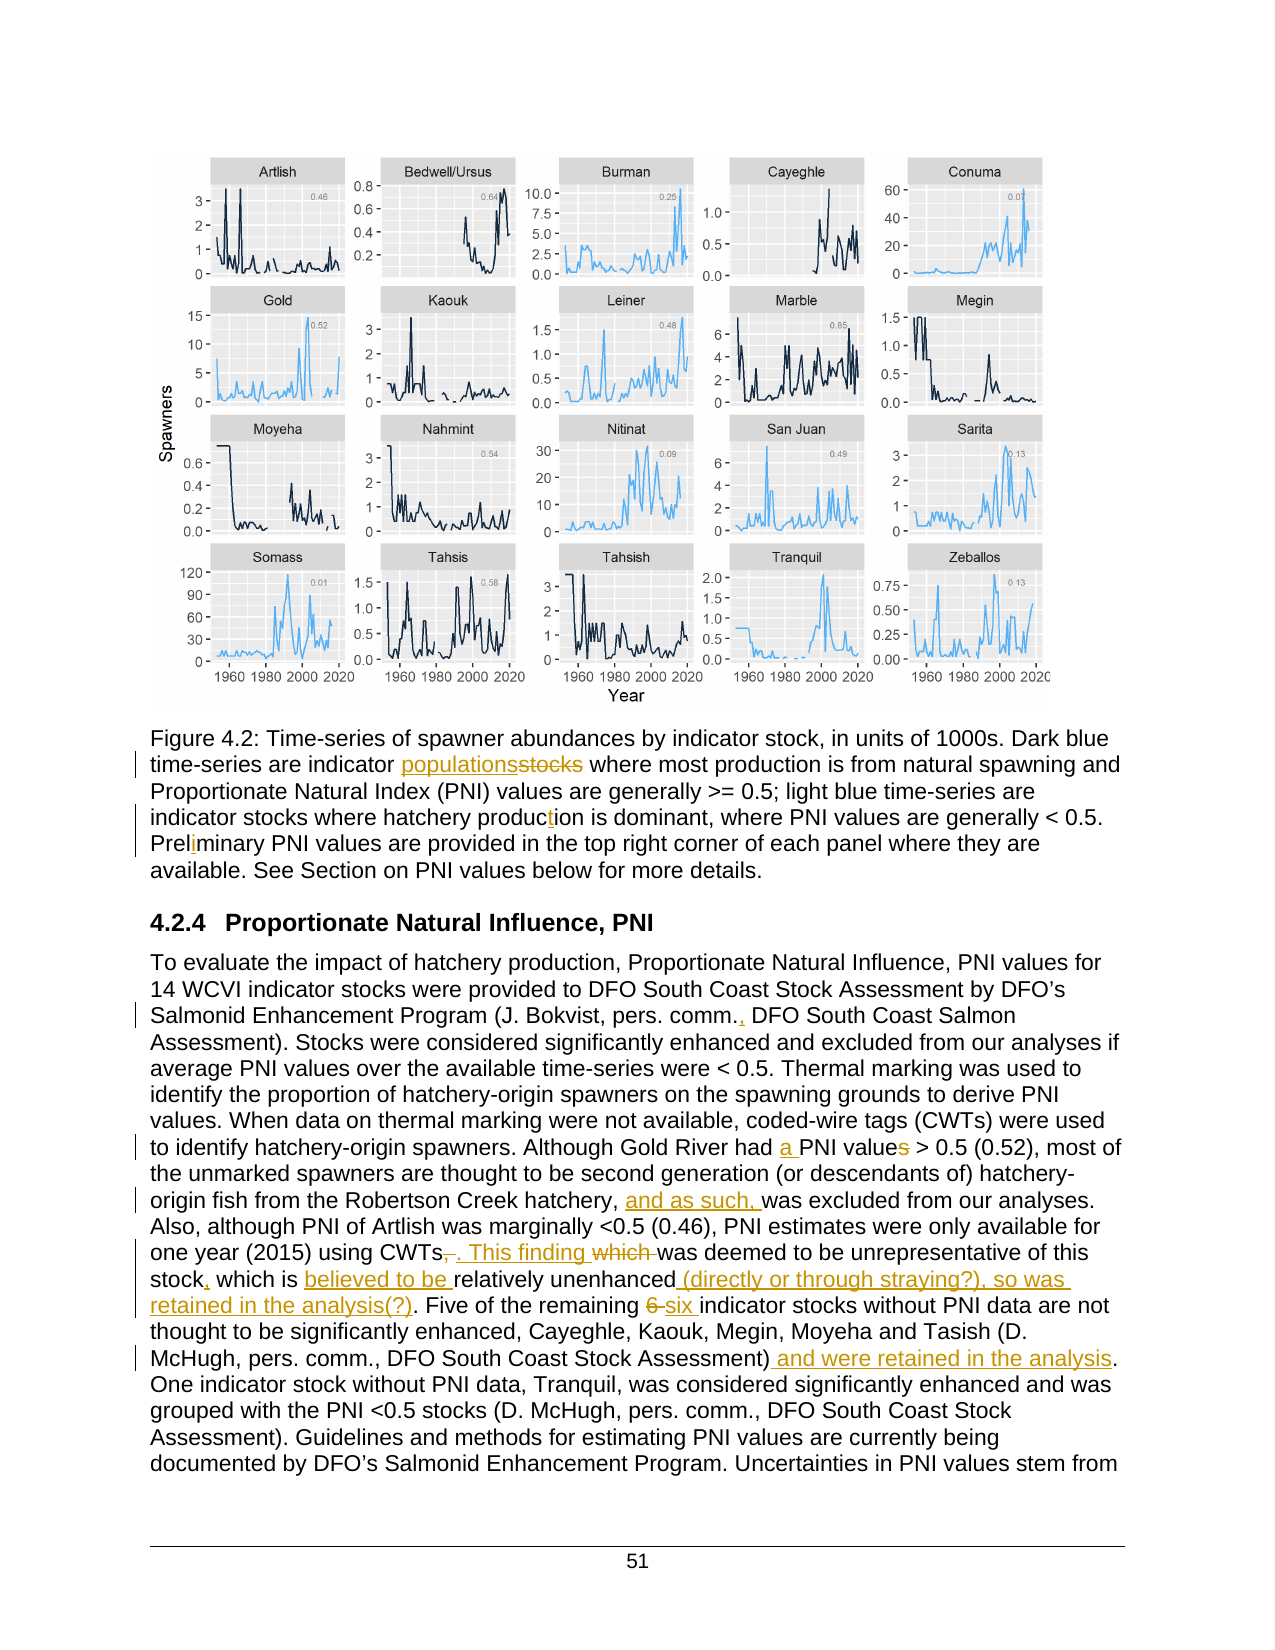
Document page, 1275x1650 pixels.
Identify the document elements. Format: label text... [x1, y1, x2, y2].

subtitle 4.2.4 Proportionate Natural Influence, PNI [150, 908, 1125, 937]
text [150, 949, 1125, 1476]
text Figure 4.2: Time-series of spawner abundances by indicator stock, in units of 1000s. Dark blue time-series are indicator where most production is from natural spawning and Proportionate Natural Index (PNI) values are generally >= 0.5; light blue time-series are indicator stocks where hatchery producion is dominant, where PNI values are generally < 0.5. Prelminary PNI values are provided in the top right corner of each panel where they are available. See Section on PNI values below for more details. [150, 725, 1125, 883]
picture [150, 150, 1050, 713]
